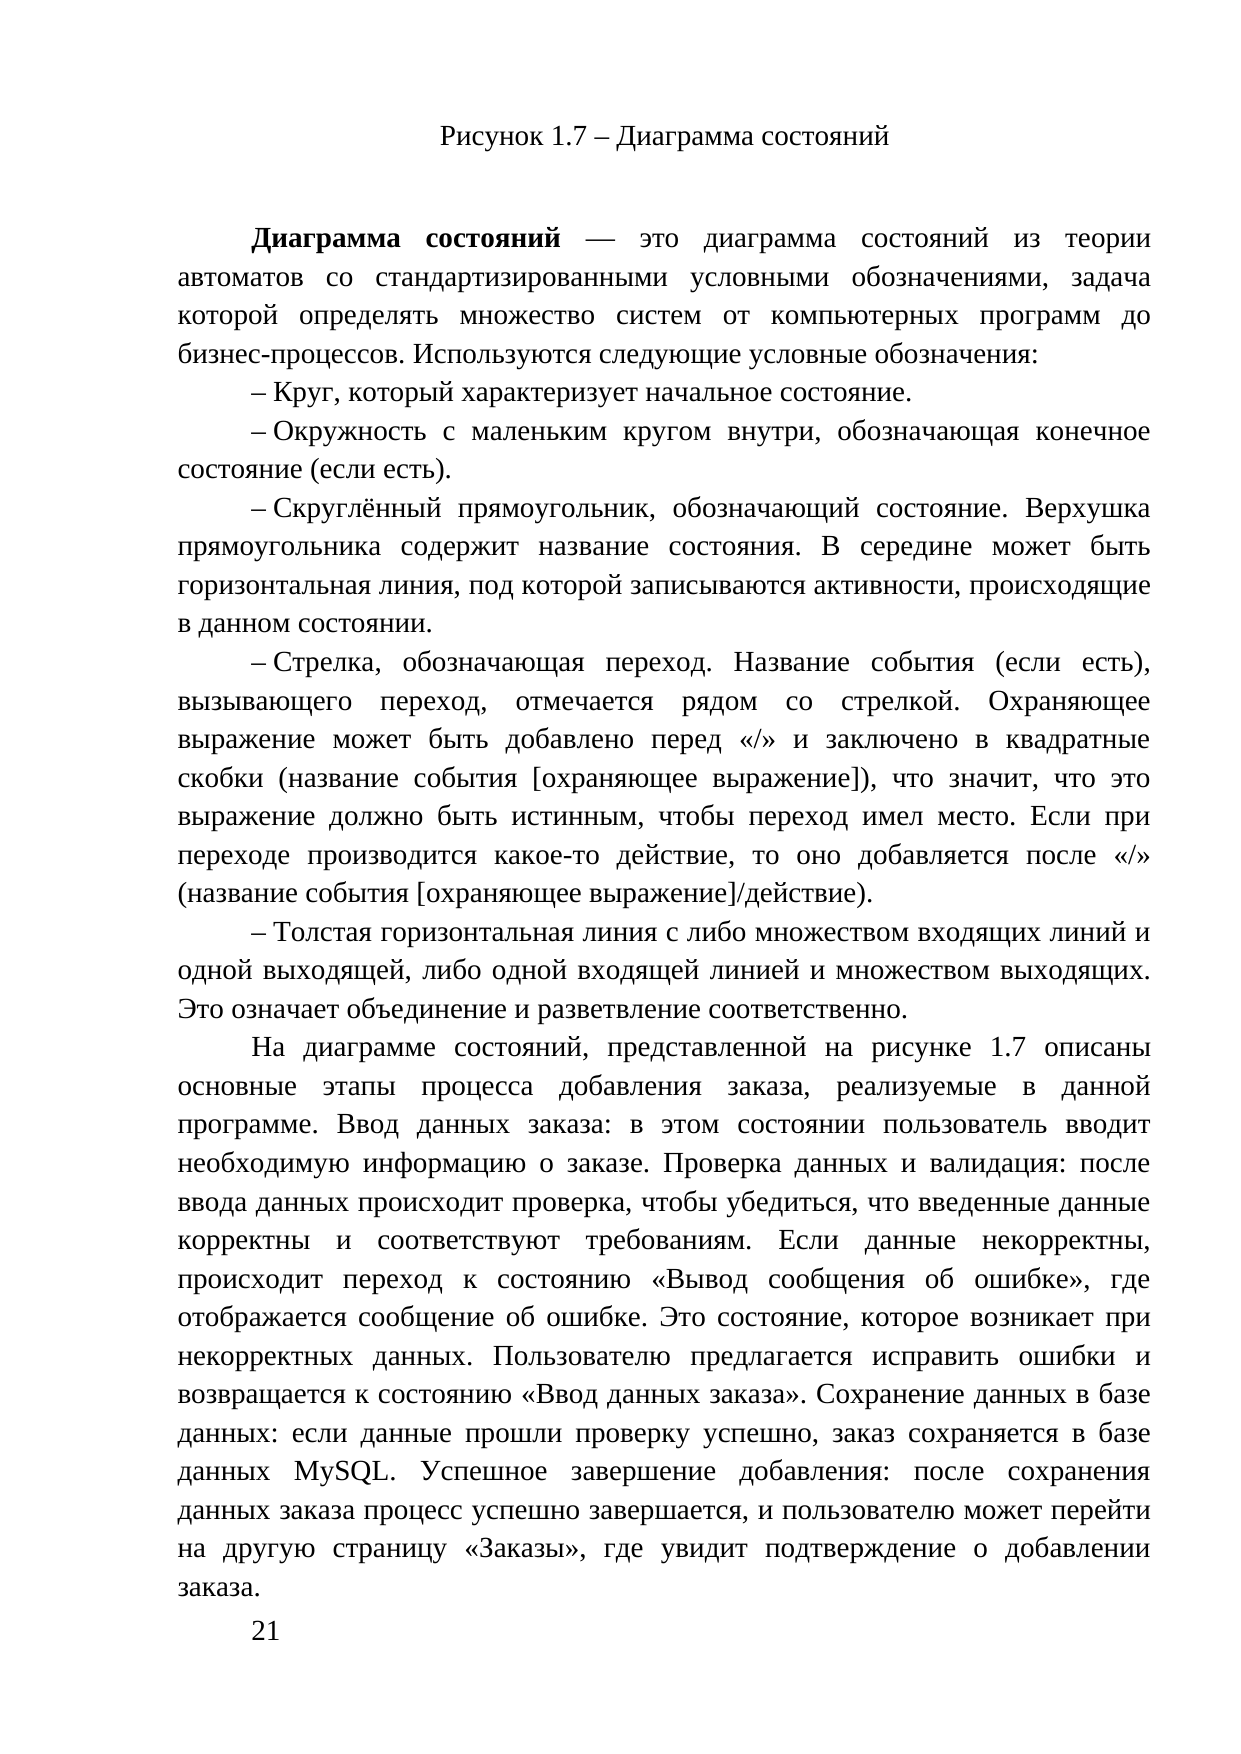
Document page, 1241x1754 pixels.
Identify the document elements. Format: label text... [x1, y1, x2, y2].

text Рисунок 1.7 – Диаграмма состояний [177, 118, 1152, 152]
text На диаграмме состояний, представленной на рисунке 1.7 описаны основные этапы процесса добавления заказа, реализуемые в данной программе. Ввод данных заказа: в этом состоянии пользователь вводит необходимую информацию о заказе. Проверка данных и валидация: после ввода данных происходит проверка, чтобы убедиться, что введенные данные корректны и соответствуют требованиям. Если данные некорректны, происходит переход к состоянию «Вывод сообщения об ошибке», где отображается сообщение об ошибке. Это состояние, которое возникает при некорректных данных. Пользователю предлагается исправить ошибки и возвращается к состоянию «Ввод данных заказа». Сохранение данных в базе данных: если данные прошли проверку успешно, заказ сохраняется в базе данных MySQL. Успешное завершение добавления: после сохранения данных заказа процесс успешно завершается, и пользователю может перейти на другую страницу «Заказы», где увидит подтверждение о добавлении заказа. [177, 1029, 1152, 1603]
text – Стрелка, обозначающая переход. Название события (если есть), вызывающего переход, отмечается рядом со стрелкой. Охраняющее выражение может быть добавлено перед «/» и заключено в квадратные скобки (название события [охраняющее выражение]), что значит, что это выражение должно быть истинным, чтобы переход имел место. Если при переходе производится какое-то действие, то оно добавляется после «/» (название события [охраняющее выражение]/действие). [177, 644, 1152, 909]
text – Скруглённый прямоугольник, обозначающий состояние. Верхушка прямоугольника содержит название состояния. В середине может быть горизонтальная линия, под которой записываются активности, происходящие в данном состоянии. [177, 490, 1152, 639]
text Диаграмма состояний — это диаграмма состояний из теории автоматов со стандартизированными условными обозначениями, задача которой определять множество систем от компьютерных программ до бизнес-процессов. Используются следующие условные обозначения: [177, 220, 1152, 369]
text – Окружность с маленьким кругом внутри, обозначающая конечное состояние (если есть). [177, 413, 1152, 485]
text – Толстая горизонтальная линия с либо множеством входящих линий и одной выходящей, либо одной входящей линией и множеством выходящих. Это означает объединение и разветвление соответственно. [177, 914, 1152, 1024]
text – Круг, который характеризует начальное состояние. [177, 374, 1152, 408]
